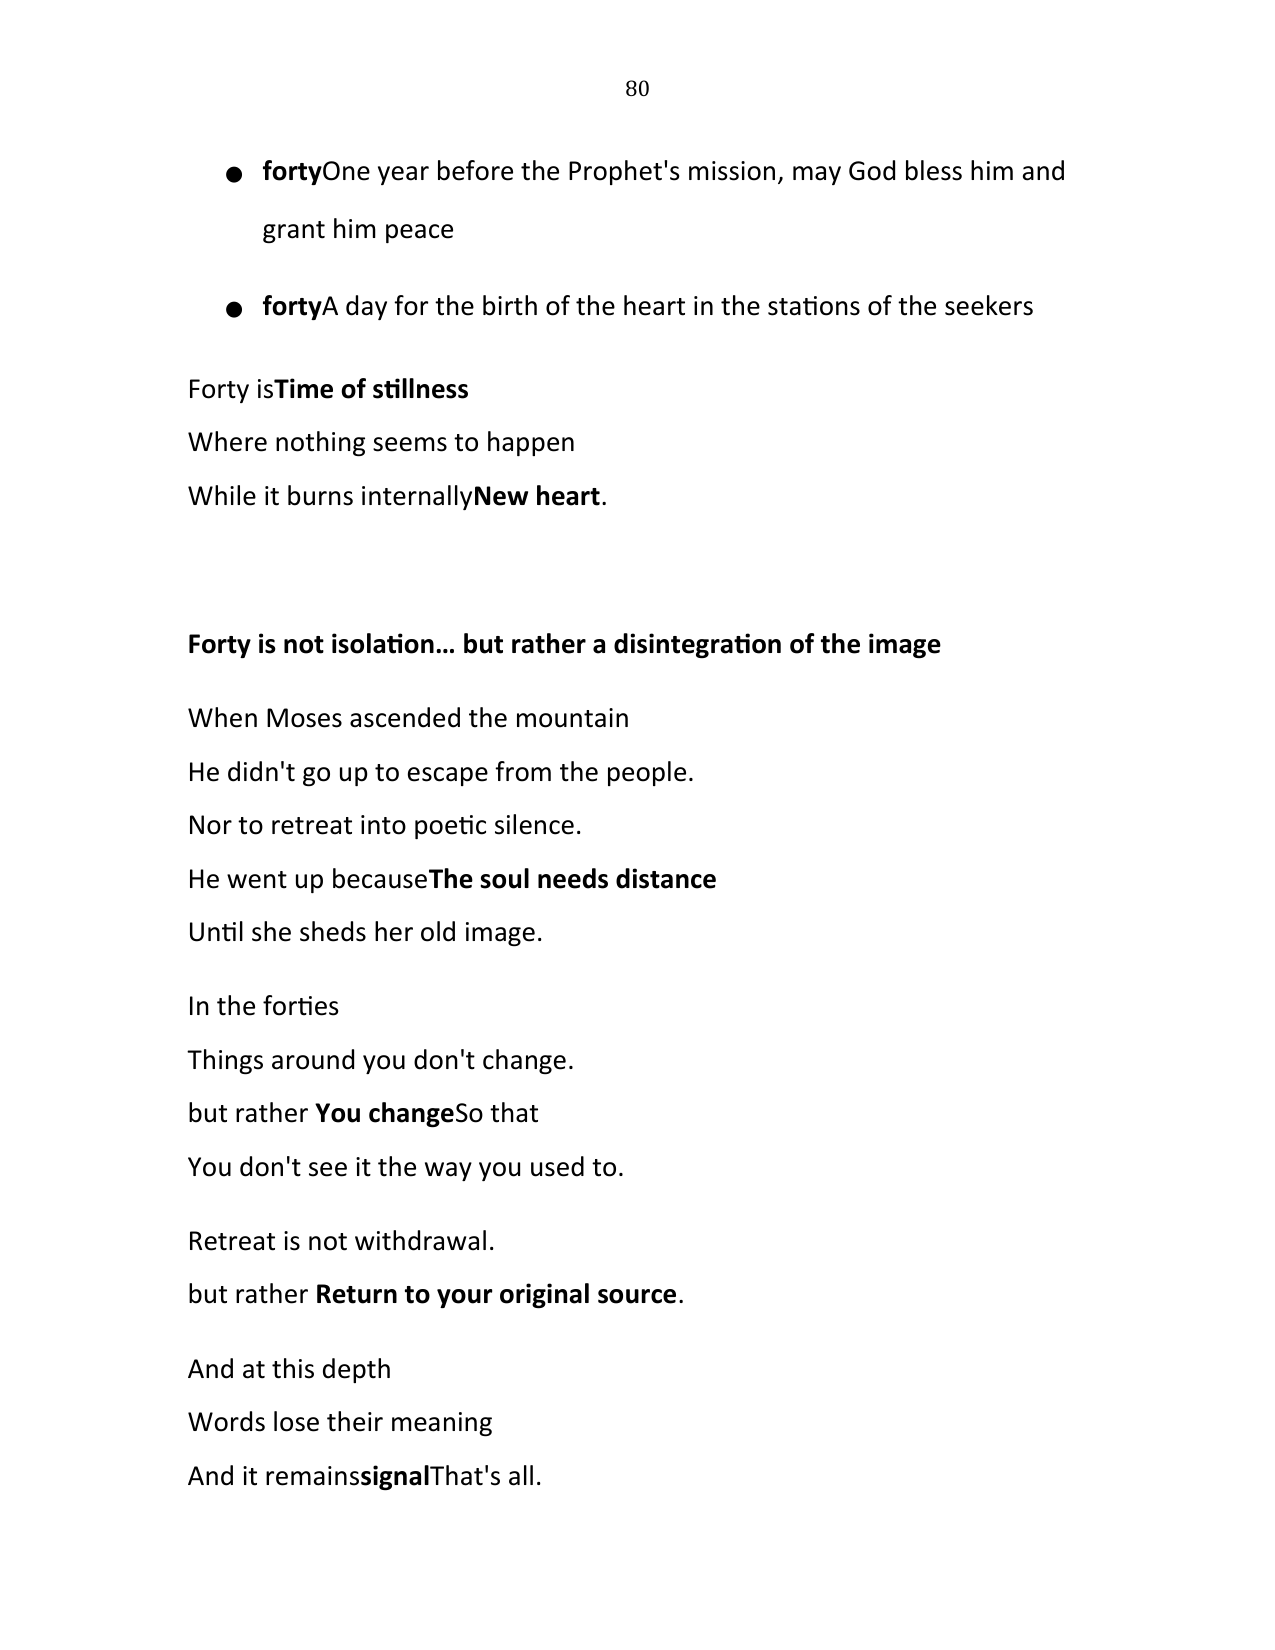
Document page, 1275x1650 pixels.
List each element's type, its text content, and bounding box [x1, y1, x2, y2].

text In the forties Things around you don't change. but rather You changeSo that You don't see it the way you used to. [187, 987, 1087, 1183]
list fortyA day for the birth of the heart in the stations of the seekers [225, 285, 1087, 327]
list fortyOne year before the Prophet's mission, may God bless him and grant him peace [225, 150, 1087, 246]
text And at this depth Words lose their meaning And it remainssignalThat's all. [187, 1350, 1087, 1492]
text Forty is not isolation… but rather a disintegration of the image [187, 625, 1087, 661]
text When Moses ascended the mountain He didn't go up to escape from the people. Nor to retreat into poetic silence. He went up becauseThe soul needs distance Until she sheds her old image. [187, 699, 1087, 949]
text Forty isTime of stillness Where nothing seems to happen While it burns internallyNew heart. [187, 370, 1087, 512]
text Retreat is not withdrawal. but rather Return to your original source. [187, 1222, 1087, 1311]
